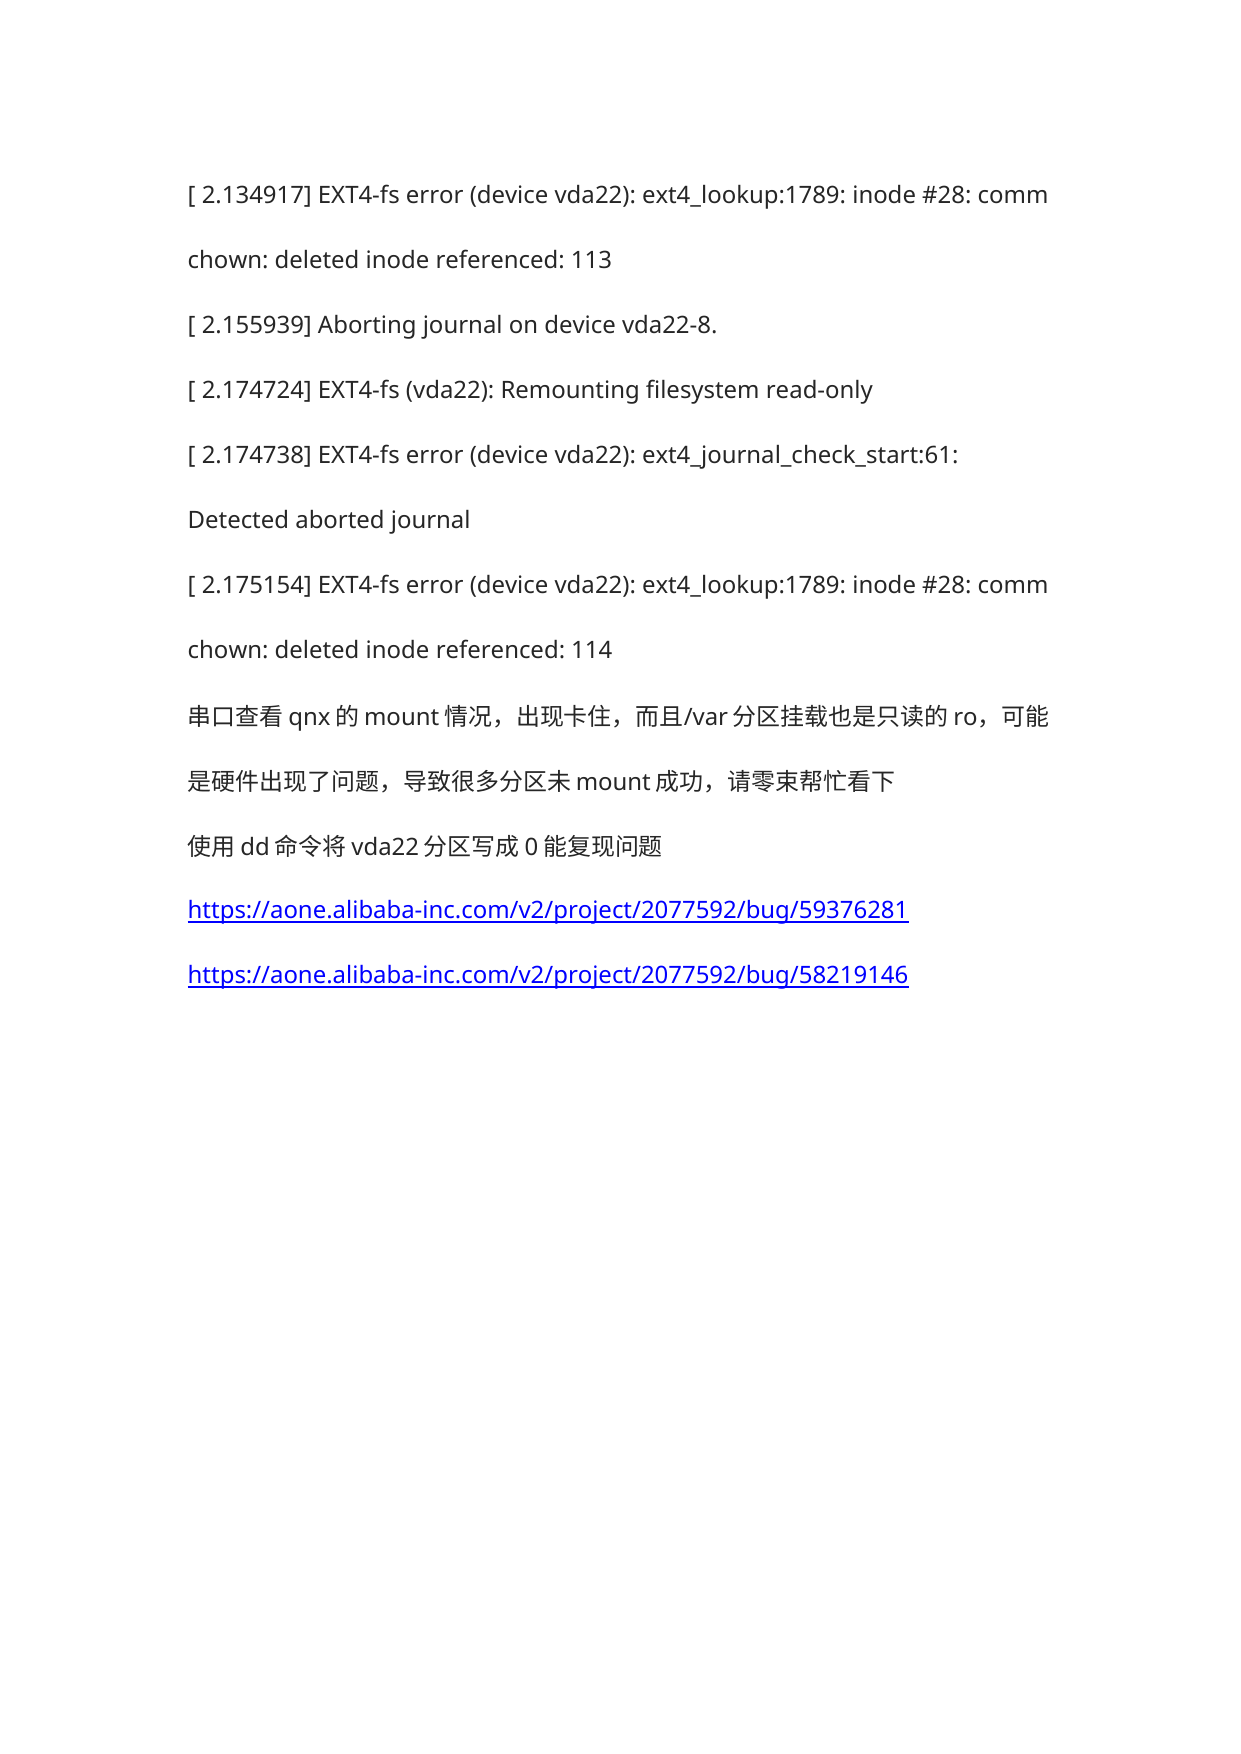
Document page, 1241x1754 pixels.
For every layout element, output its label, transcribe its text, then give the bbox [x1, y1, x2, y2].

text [187, 162, 1053, 812]
text 使用dd命令将vda22分区写成0能复现问题 https://aone.alibaba-inc.com/v2/project/2077592/bug/59376281 https://aone.alibaba-inc.com/v2/project/2077592/bug/58219146 [187, 812, 1053, 1007]
